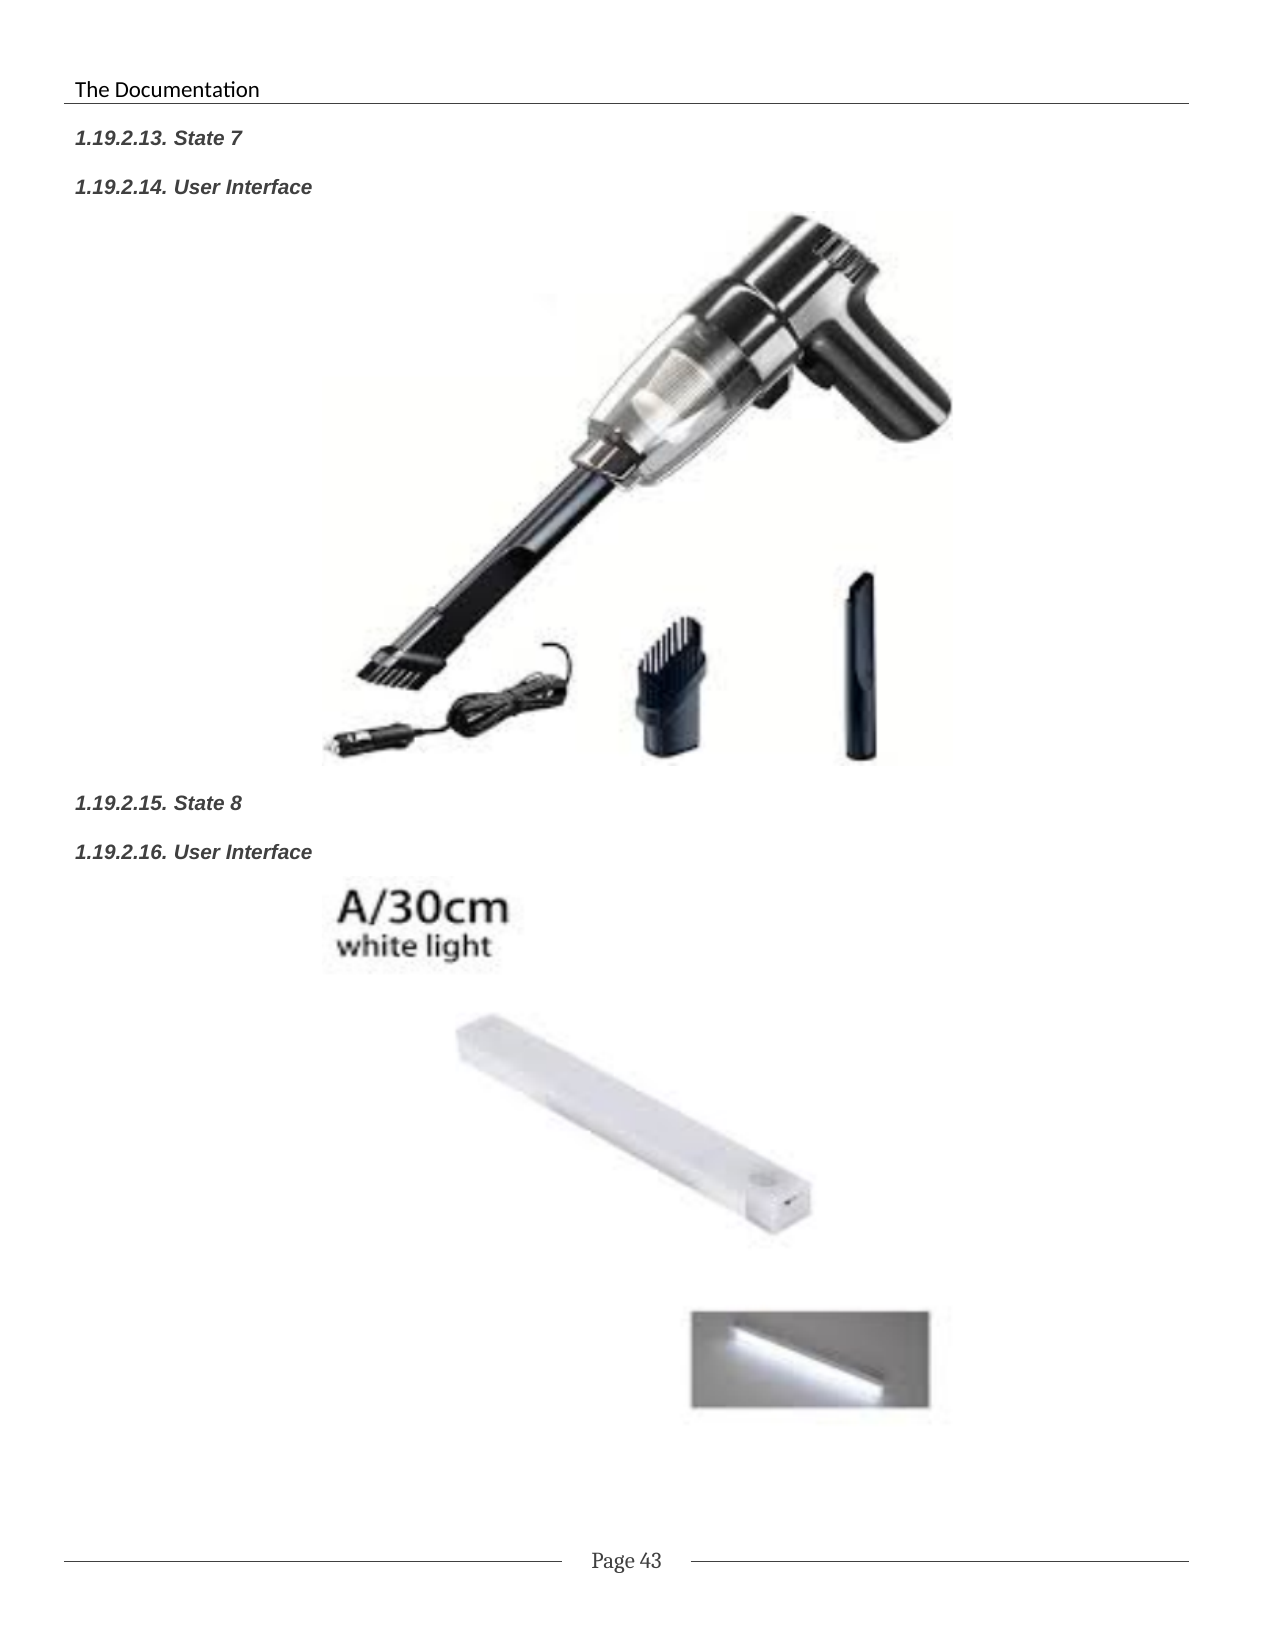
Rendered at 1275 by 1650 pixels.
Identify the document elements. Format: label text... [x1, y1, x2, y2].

subtitle User Interface [75, 840, 1200, 864]
subtitle State 7 [75, 126, 1200, 150]
subtitle State 8 [75, 791, 1200, 815]
subtitle User Interface [75, 175, 1200, 199]
